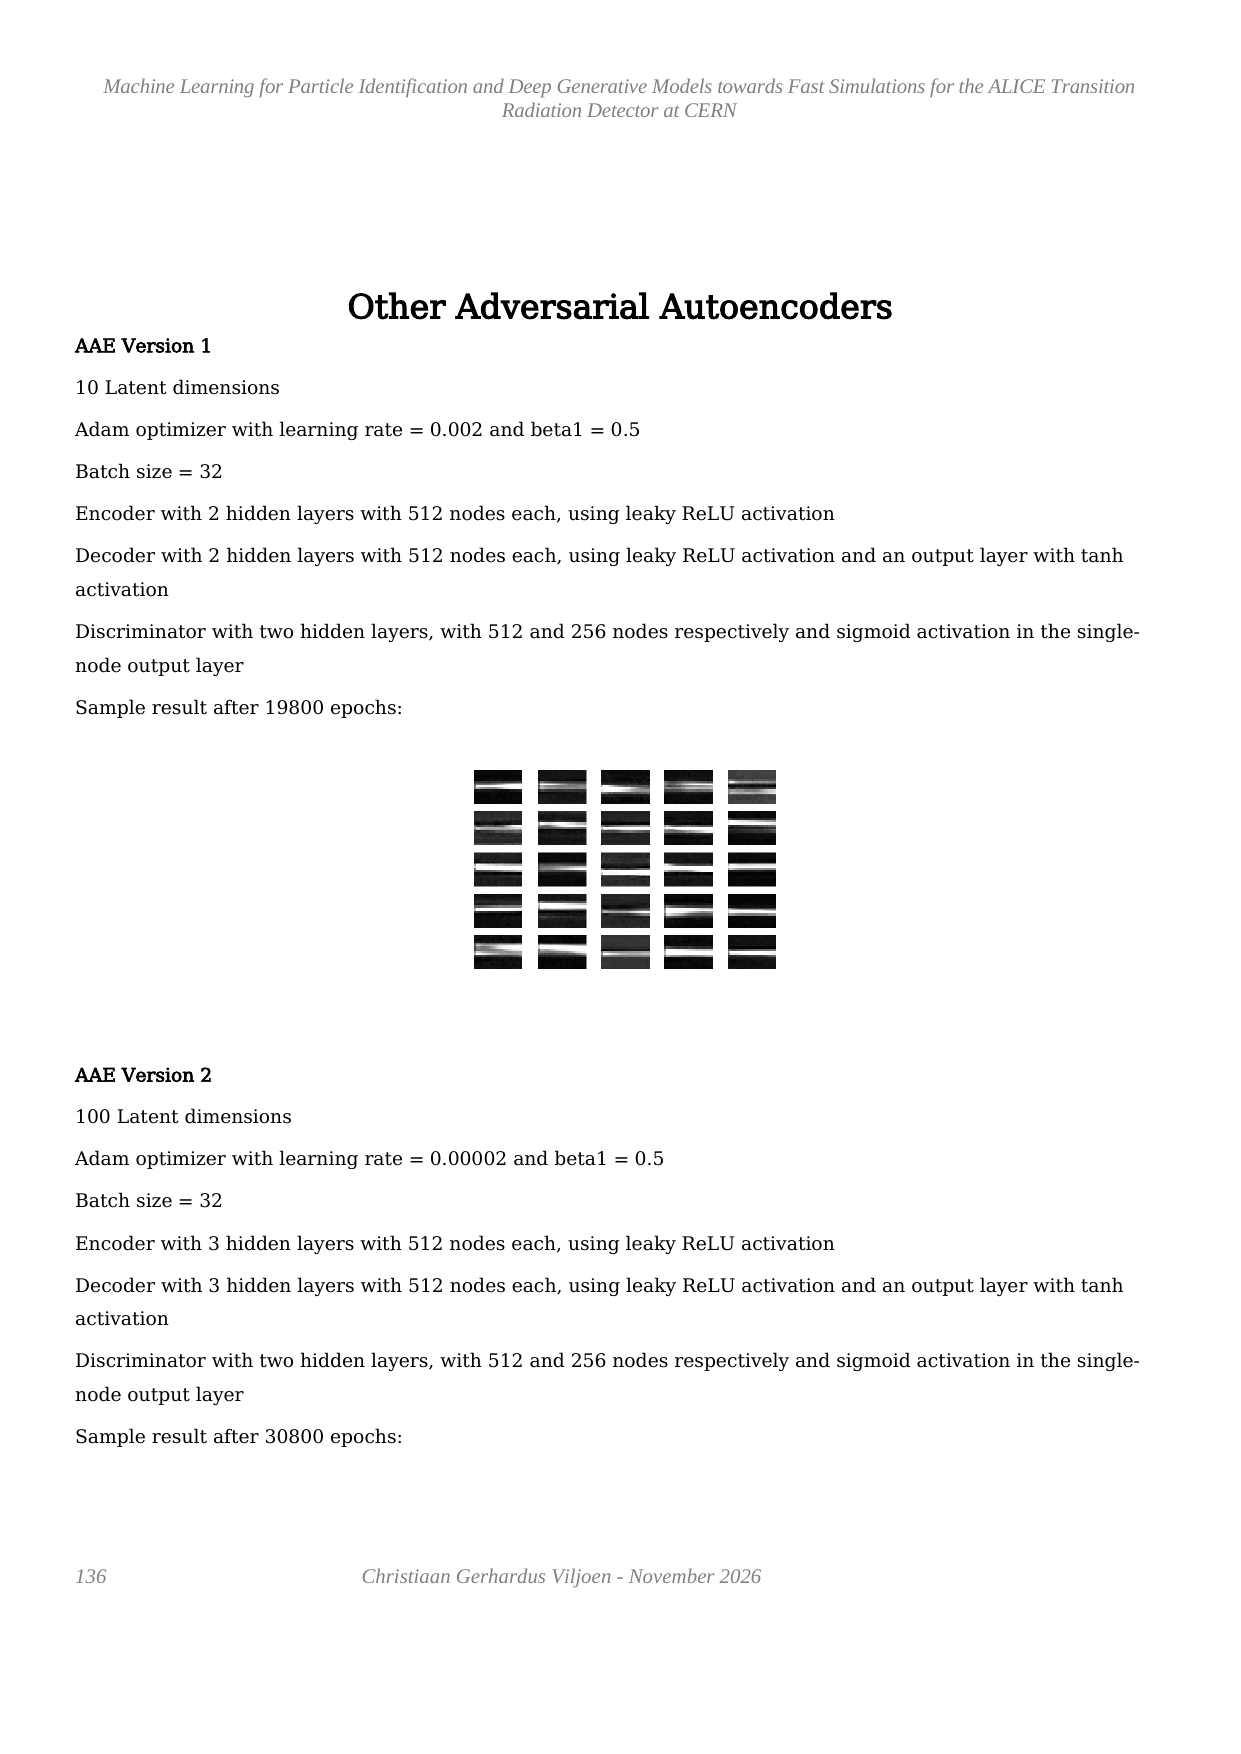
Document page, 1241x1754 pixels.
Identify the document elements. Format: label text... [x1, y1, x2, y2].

text Adam optimizer with learning rate = 0.002 and beta1 = 0.5 [75, 418, 1165, 440]
text Decoder with 2 hidden layers with 512 nodes each, using leaky ReLU activation and an output layer with tanh activation [75, 544, 1165, 600]
text Encoder with 3 hidden layers with 512 nodes each, using leaky ReLU activation [75, 1231, 1165, 1254]
text Other Adversarial Autoencoders [75, 285, 1165, 325]
text Batch size = 32 [75, 1189, 1165, 1212]
picture [422, 737, 818, 1002]
text AAE Version 2 [75, 1063, 1165, 1086]
text Batch size = 32 [75, 460, 1165, 482]
text Discriminator with two hidden layers, with 512 and 256 nodes respectively and sigmoid activation in the single-node output layer [75, 620, 1165, 676]
text Sample result after 19800 epochs: [75, 696, 1165, 718]
text Adam optimizer with learning rate = 0.00002 and beta1 = 0.5 [75, 1147, 1165, 1170]
text Encoder with 2 hidden layers with 512 nodes each, using leaky ReLU activation [75, 502, 1165, 524]
text 10 Latent dimensions [75, 376, 1165, 398]
text Decoder with 3 hidden layers with 512 nodes each, using leaky ReLU activation and an output layer with tanh activation [75, 1273, 1165, 1330]
text 100 Latent dimensions [75, 1105, 1165, 1128]
text Discriminator with two hidden layers, with 512 and 256 nodes respectively and sigmoid activation in the single-node output layer [75, 1349, 1165, 1406]
text Sample result after 30800 epochs: [75, 1425, 1165, 1448]
text AAE Version 1 [75, 333, 1165, 356]
